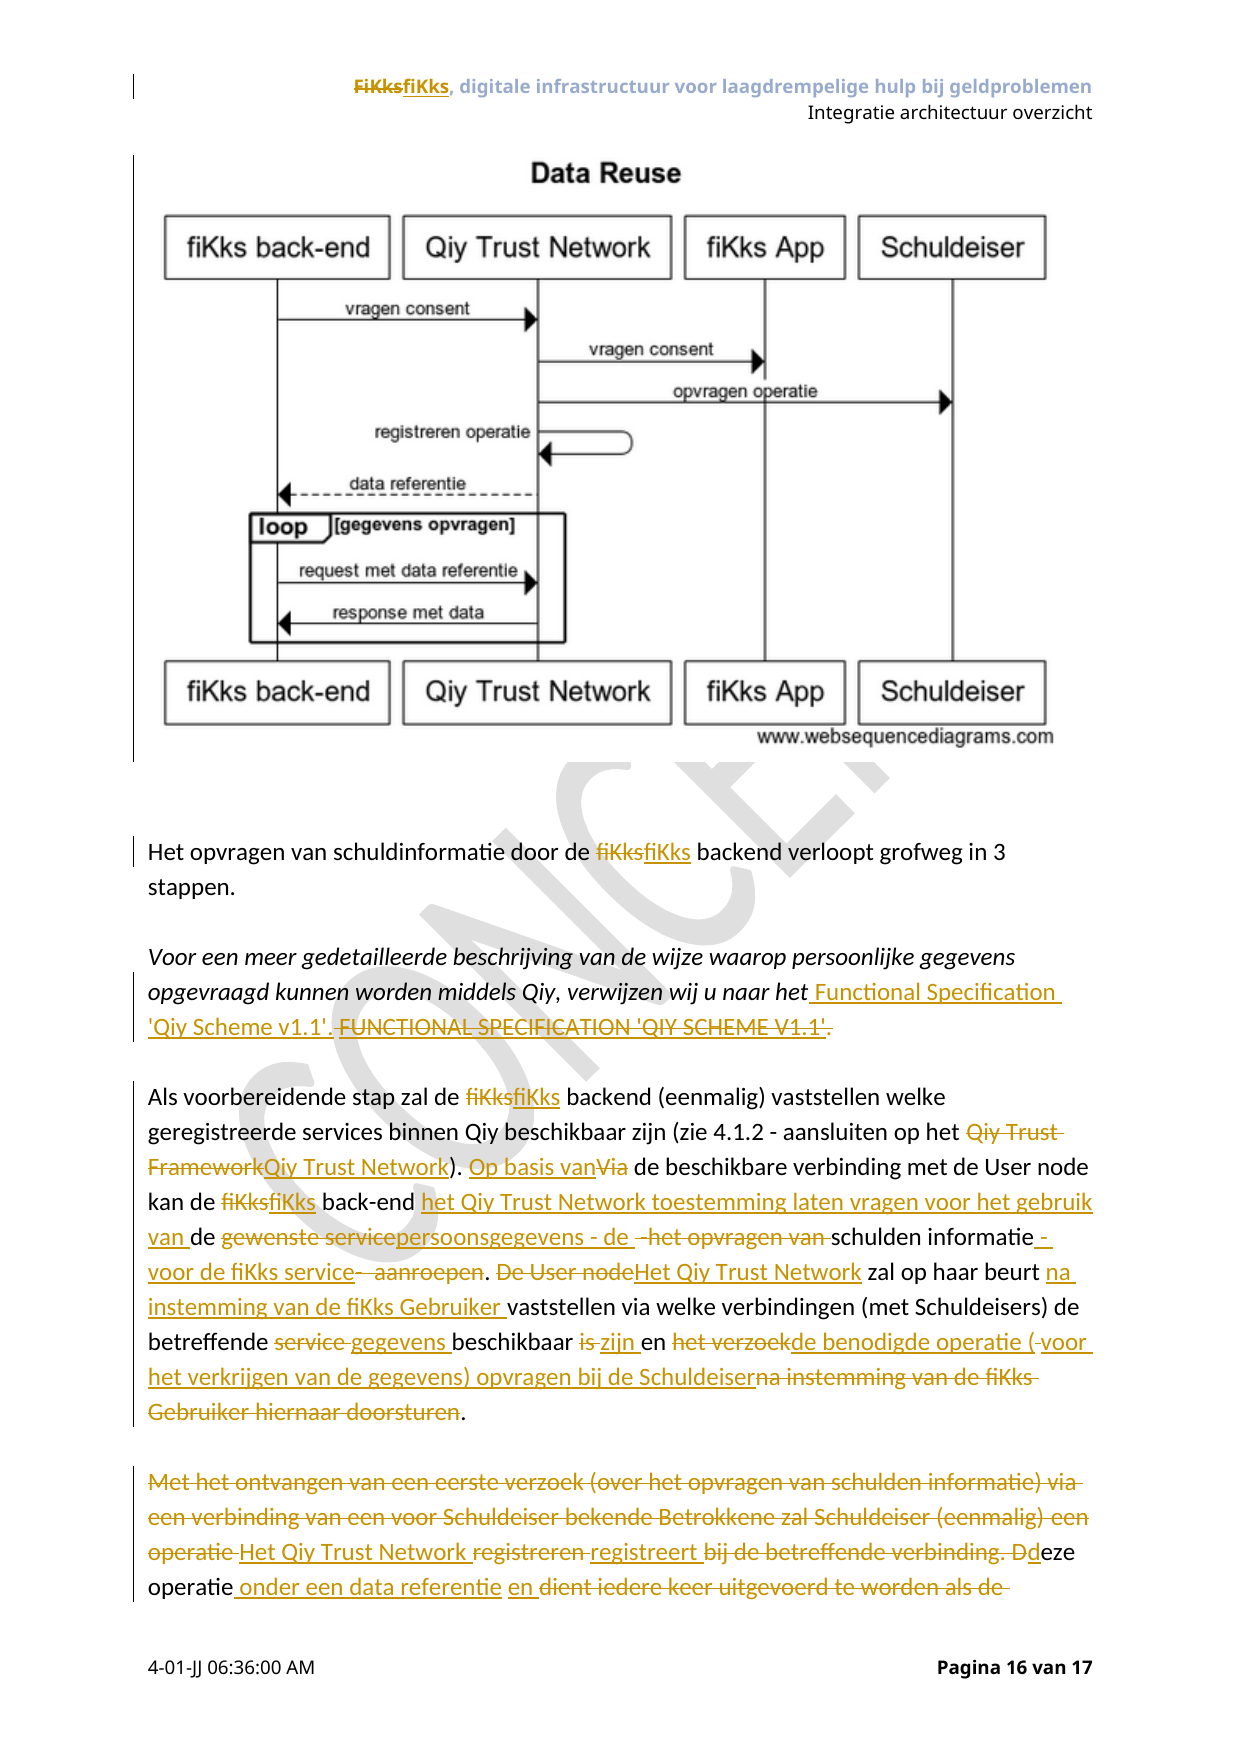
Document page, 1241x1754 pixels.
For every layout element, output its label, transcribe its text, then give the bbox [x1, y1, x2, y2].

text eze operatie . [148, 1466, 1092, 1602]
text Voor een meer gedetailleerde beschrijving van de wijze waarop persoonlijke gegevens opgevraagd kunnen worden middels Qiy, verwijzen wij u naar het [148, 941, 1092, 1042]
picture [147, 155, 1068, 762]
text Het opvragen van schuldinformatie door de backend verloopt grofweg in 3 stappen. [148, 836, 1092, 902]
text Als voorbereidende stap zal de backend (eenmalig) vaststellen welke geregistreerde services binnen Qiy beschikbaar zijn (zie 4.1.2 - aansluiten op het ). de beschikbare verbinding met de User node kan de back-end de schulden informatie. zal op haar beurt vaststellen via welke verbindingen (met Schuldeisers) de betreffende beschikbaar en . [148, 1081, 1092, 1427]
